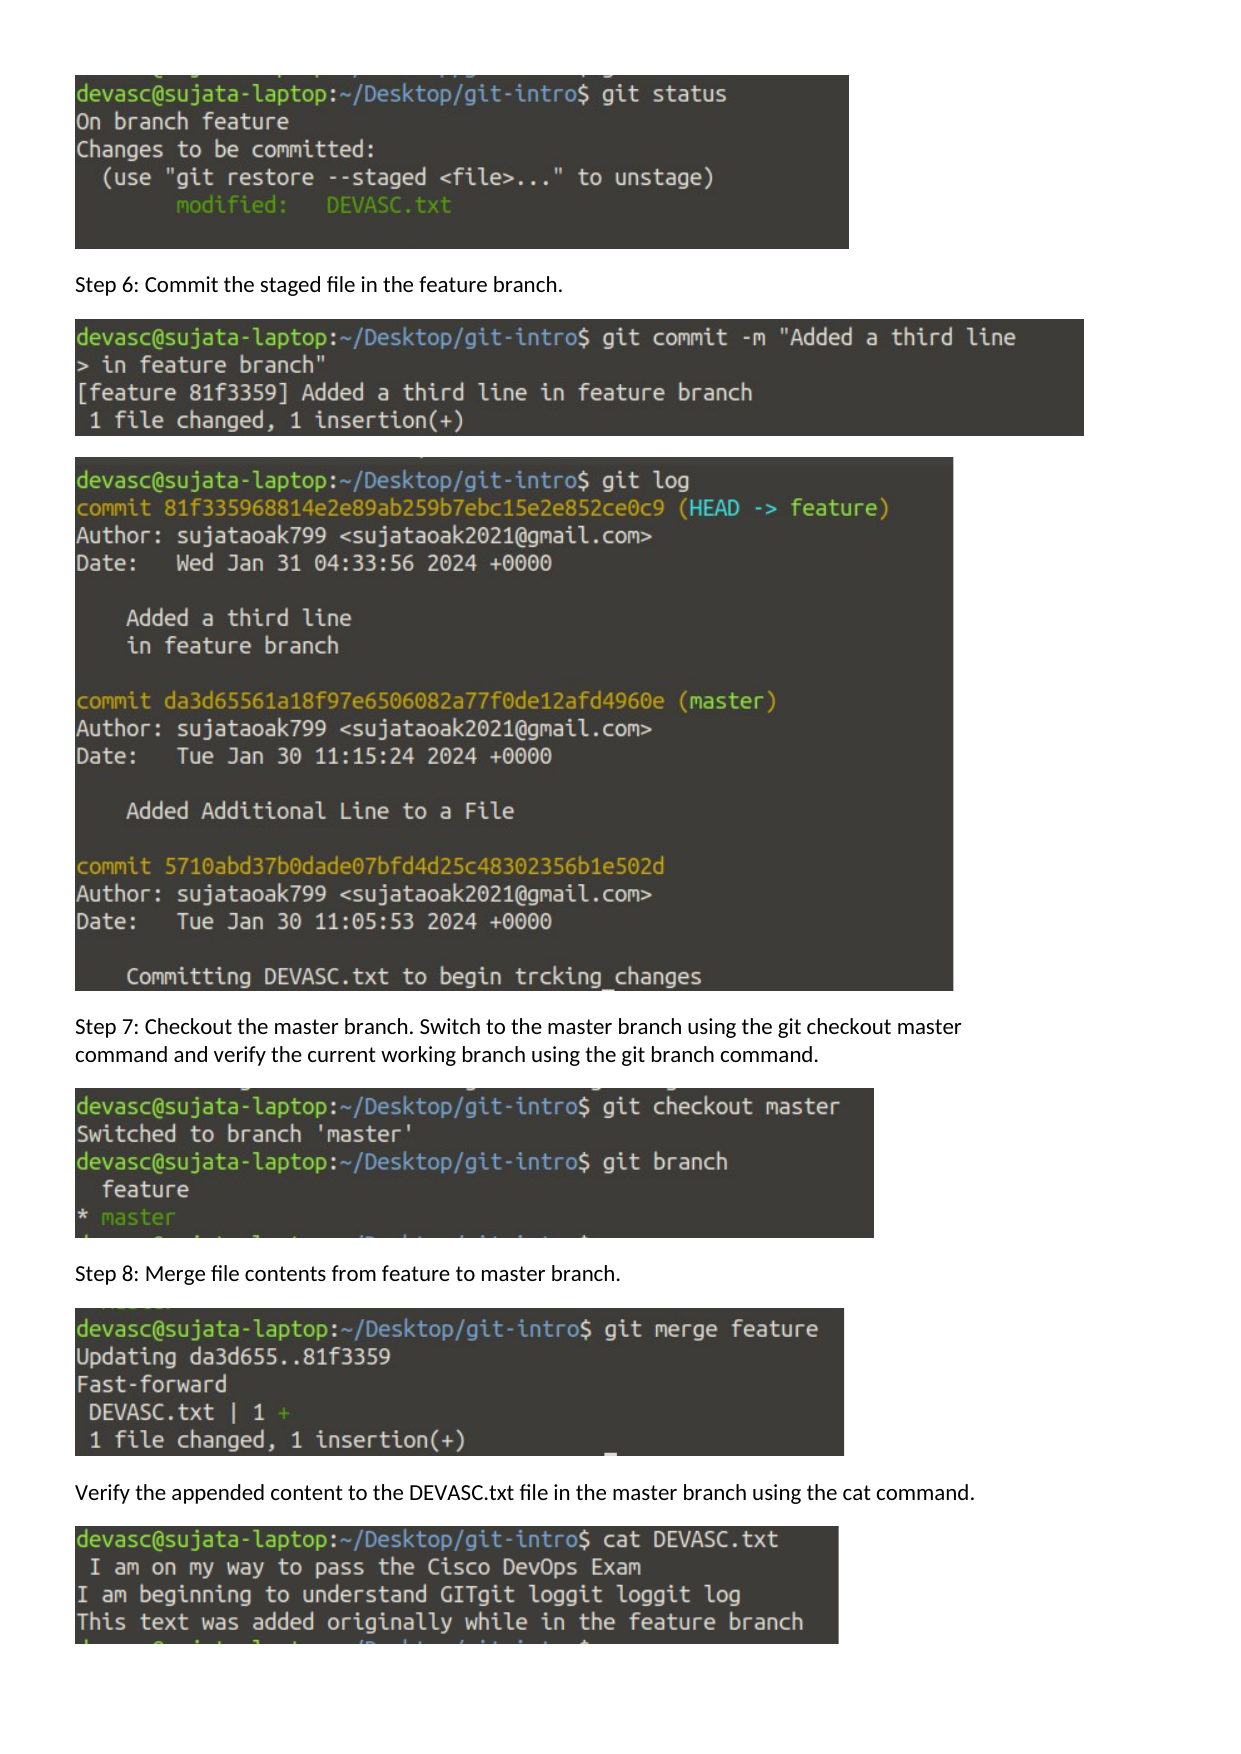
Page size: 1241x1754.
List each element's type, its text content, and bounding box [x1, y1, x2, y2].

text Step 8: Merge file contents from feature to master branch. [75, 1259, 1165, 1287]
text Step 7: Checkout the master branch. Switch to the master branch using the git checkout master [75, 1012, 1165, 1040]
text Step 6: Commit the staged file in the feature branch. [75, 271, 1165, 299]
text command and verify the current working branch using the git branch command. [75, 1040, 1165, 1068]
text Verify the appended content to the DEVASC.txt file in the master branch using the cat command. [75, 1478, 1165, 1506]
